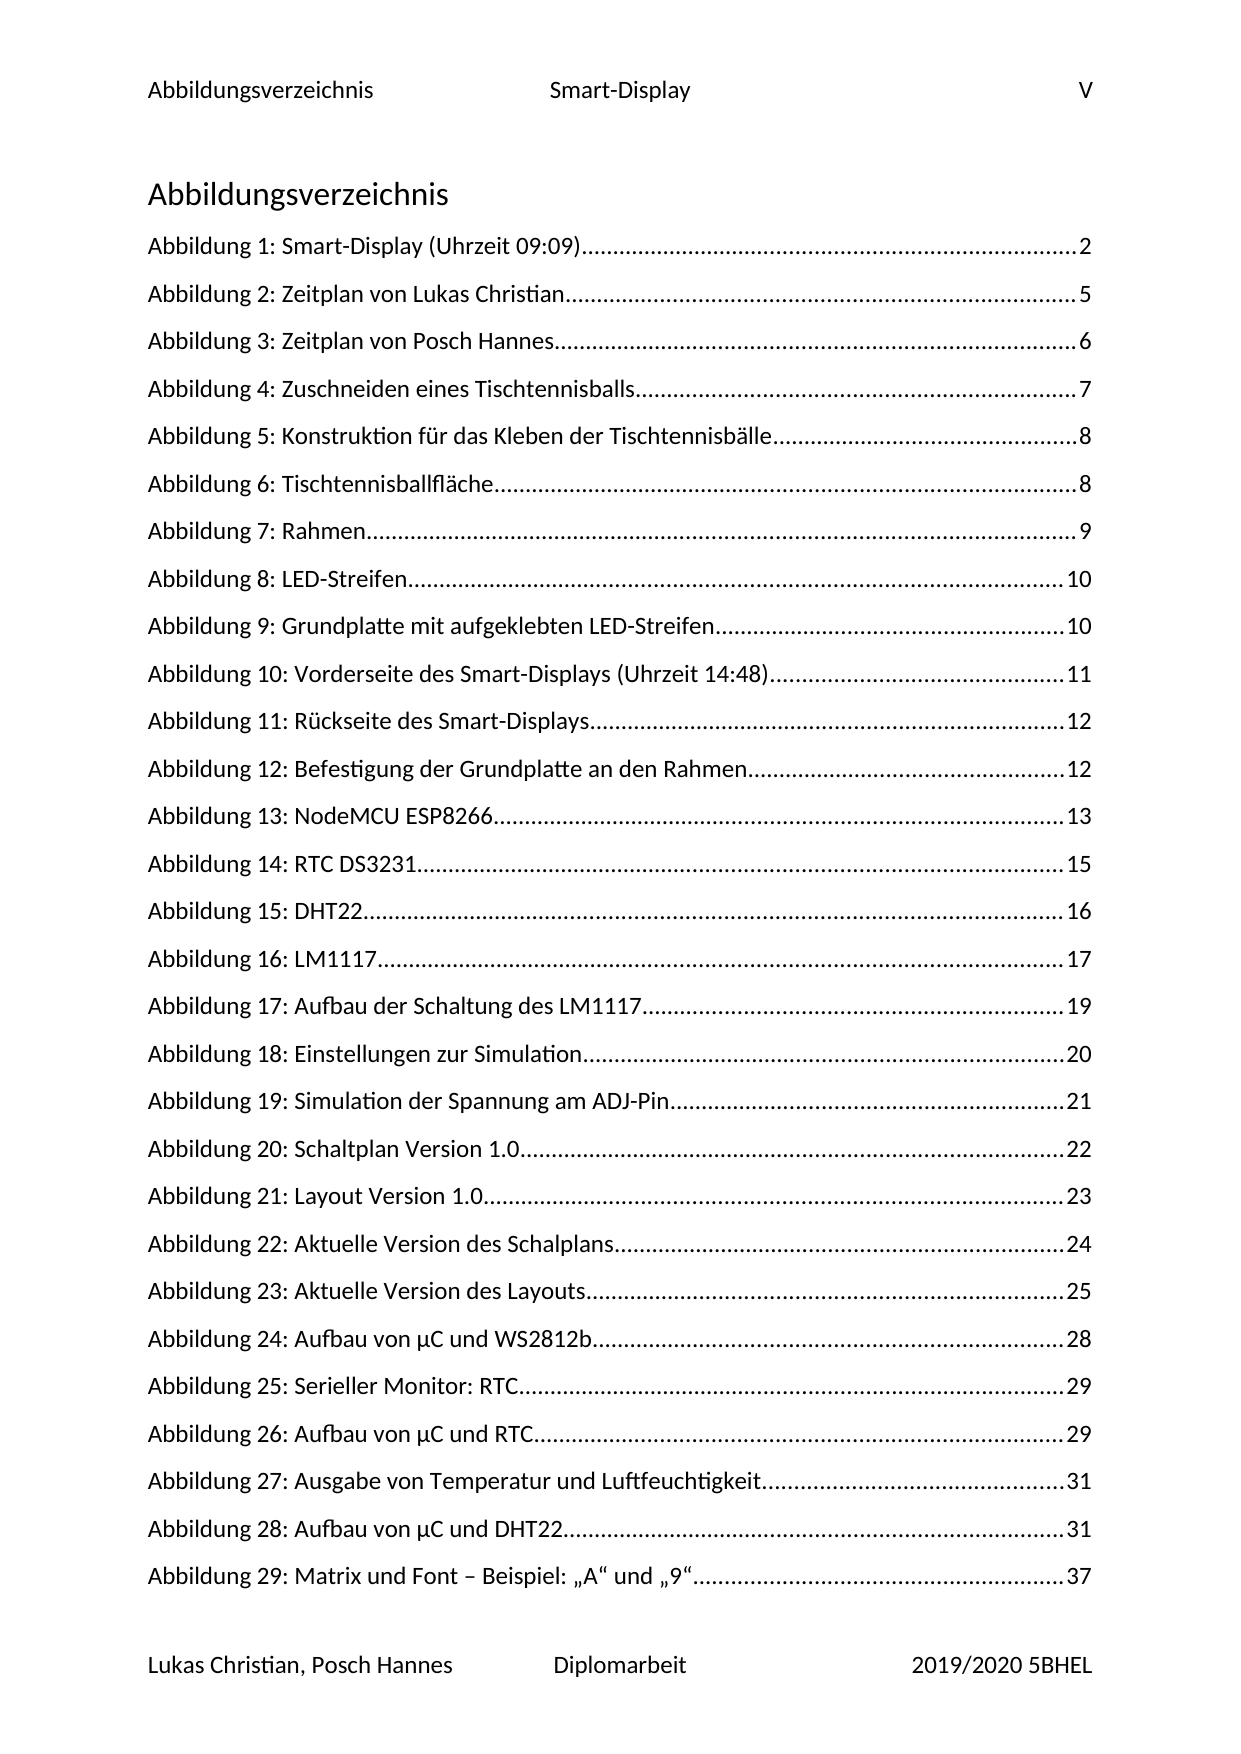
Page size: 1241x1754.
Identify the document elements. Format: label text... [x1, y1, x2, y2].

text Abbildung 3: Zeitplan von Posch Hannes 6 [148, 321, 1093, 356]
text Abbildung 6: Tischtennisballfläche 8 [148, 463, 1093, 498]
text Abbildung 1: Smart-Display (Uhrzeit 09:09) 2 [148, 226, 1093, 261]
text Abbildung 18: Einstellungen zur Simulation 20 [148, 1033, 1093, 1068]
text Abbildung 29: Matrix und Font – Beispiel: „A“ und „9“ 37 [148, 1556, 1093, 1591]
text Abbildung 4: Zuschneiden eines Tischtennisballs 7 [148, 368, 1093, 403]
text Abbildung 21: Layout Version 1.0 23 [148, 1176, 1093, 1211]
text Abbildung 11: Rückseite des Smart-Displays 12 [148, 701, 1093, 736]
text Abbildung 19: Simulation der Spannung am ADJ-Pin 21 [148, 1081, 1093, 1116]
text Abbildung 20: Schaltplan Version 1.0 22 [148, 1128, 1093, 1163]
text Abbildung 16: LM1117 17 [148, 938, 1093, 973]
text Abbildung 15: DHT22 16 [148, 891, 1093, 926]
text Abbildung 13: NodeMCU ESP8266 13 [148, 796, 1093, 831]
subtitle Abbildungsverzeichnis [148, 173, 1093, 213]
text Abbildung 17: Aufbau der Schaltung des LM1117 19 [148, 986, 1093, 1021]
text Abbildung 5: Konstruktion für das Kleben der Tischtennisbälle 8 [148, 416, 1093, 451]
text Abbildung 27: Ausgabe von Temperatur und Luftfeuchtigkeit 31 [148, 1461, 1093, 1496]
text Abbildung 9: Grundplatte mit aufgeklebten LED-Streifen 10 [148, 606, 1093, 641]
text Abbildung 22: Aktuelle Version des Schalplans 24 [148, 1223, 1093, 1258]
text Abbildung 8: LED-Streifen 10 [148, 558, 1093, 593]
text Abbildung 23: Aktuelle Version des Layouts 25 [148, 1271, 1093, 1306]
text Abbildung 2: Zeitplan von Lukas Christian 5 [148, 273, 1093, 308]
text Abbildung 12: Befestigung der Grundplatte an den Rahmen 12 [148, 748, 1093, 783]
text Abbildung 25: Serieller Monitor: RTC 29 [148, 1366, 1093, 1401]
text Abbildung 10: Vorderseite des Smart-Displays (Uhrzeit 14:48) 11 [148, 653, 1093, 688]
text Abbildung 7: Rahmen 9 [148, 511, 1093, 546]
text Abbildung 14: RTC DS3231 15 [148, 843, 1093, 878]
text Abbildung 28: Aufbau von µC und DHT22 31 [148, 1508, 1093, 1543]
text Abbildung 26: Aufbau von µC und RTC 29 [148, 1413, 1093, 1448]
text Abbildung 24: Aufbau von µC und WS2812b 28 [148, 1318, 1093, 1353]
